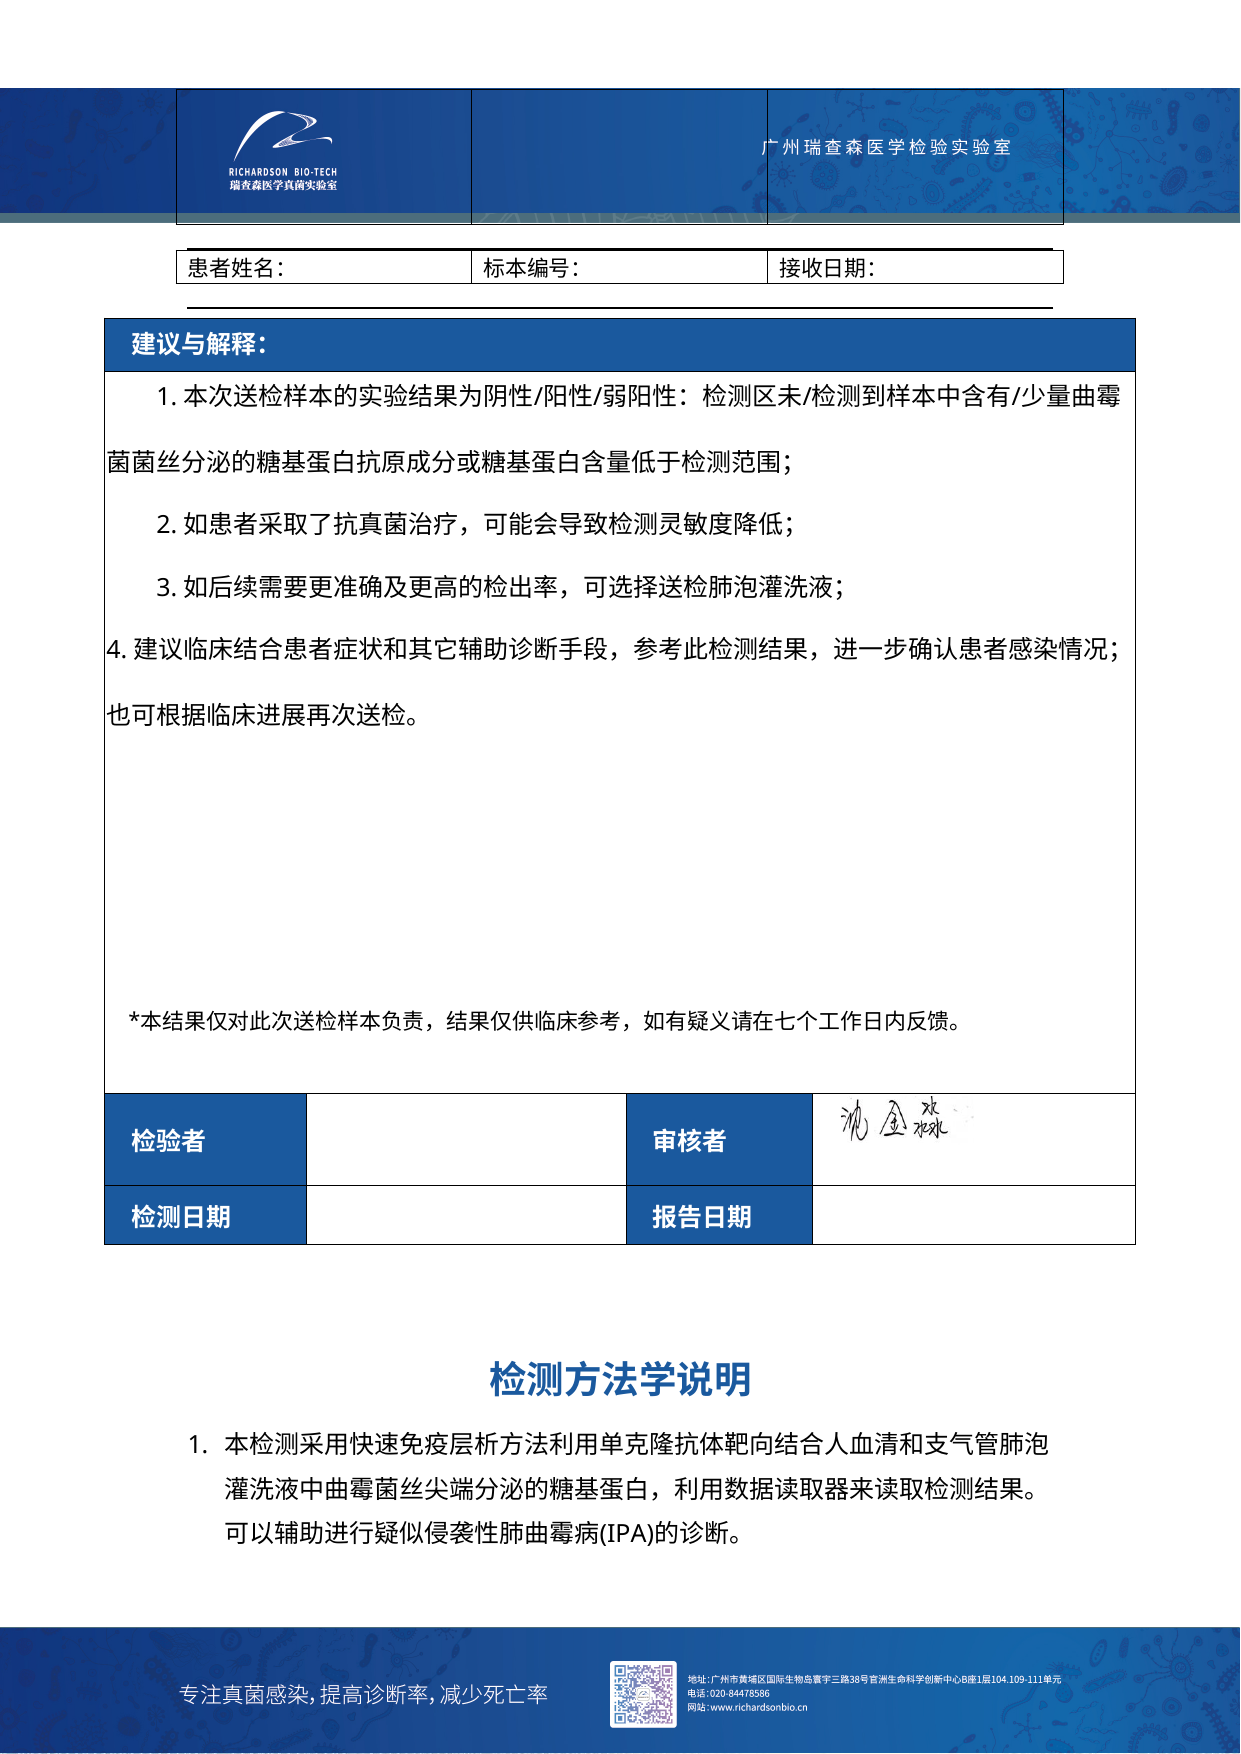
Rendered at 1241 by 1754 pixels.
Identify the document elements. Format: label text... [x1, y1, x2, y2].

table_cell [307, 1094, 626, 1185]
table_cell 报告日期 [627, 1186, 812, 1244]
picture [768, 90, 1063, 223]
table_cell 检测日期 [105, 1186, 306, 1244]
picture [177, 90, 471, 223]
picture [0, 1627, 1240, 1754]
table_cell [307, 1186, 626, 1244]
table_cell 本次送检样本的实验结果为阴性/阳性/弱阳性：检测区未/检测到样本中含有/少量曲霉菌菌丝分泌的糖基蛋白抗原成分或糖基蛋白含量低于检测范围； 如患者采取了抗真菌治疗，可能会导致检测灵敏度降低； 如后续需要更准确及更高的检出率，可选择送检肺泡灌洗液； 建议临床结合患者症状和其它辅助诊断手段，参考此检测结果，进一步确认患者感染情况；也可根据临床进展再次送检。 *本结果仅对此次送检样本负责，结果仅供临床参考，如有疑义请在七个工作日内反馈。 [105, 372, 1135, 1093]
picture [1064, 88, 1241, 223]
picture [0, 88, 176, 223]
table_cell 审核者 [627, 1094, 812, 1185]
list 本检测采用快速免疫层析方法利用单克隆抗体靶向结合人血清和支气管肺泡灌洗液中曲霉菌丝尖端分泌的糖基蛋白，利用数据读取器来读取检测结果。可以辅助进行疑似侵袭性肺曲霉病(IPA)的诊断。 [187, 1421, 1053, 1553]
table_cell 检验者 [105, 1094, 306, 1185]
picture [841, 1096, 974, 1145]
table_cell [813, 1186, 1135, 1244]
table_cell 建议与解释： [105, 319, 1135, 371]
text 检测方法学说明 [187, 1333, 1053, 1421]
table_cell [813, 1094, 1135, 1185]
picture [472, 90, 767, 223]
